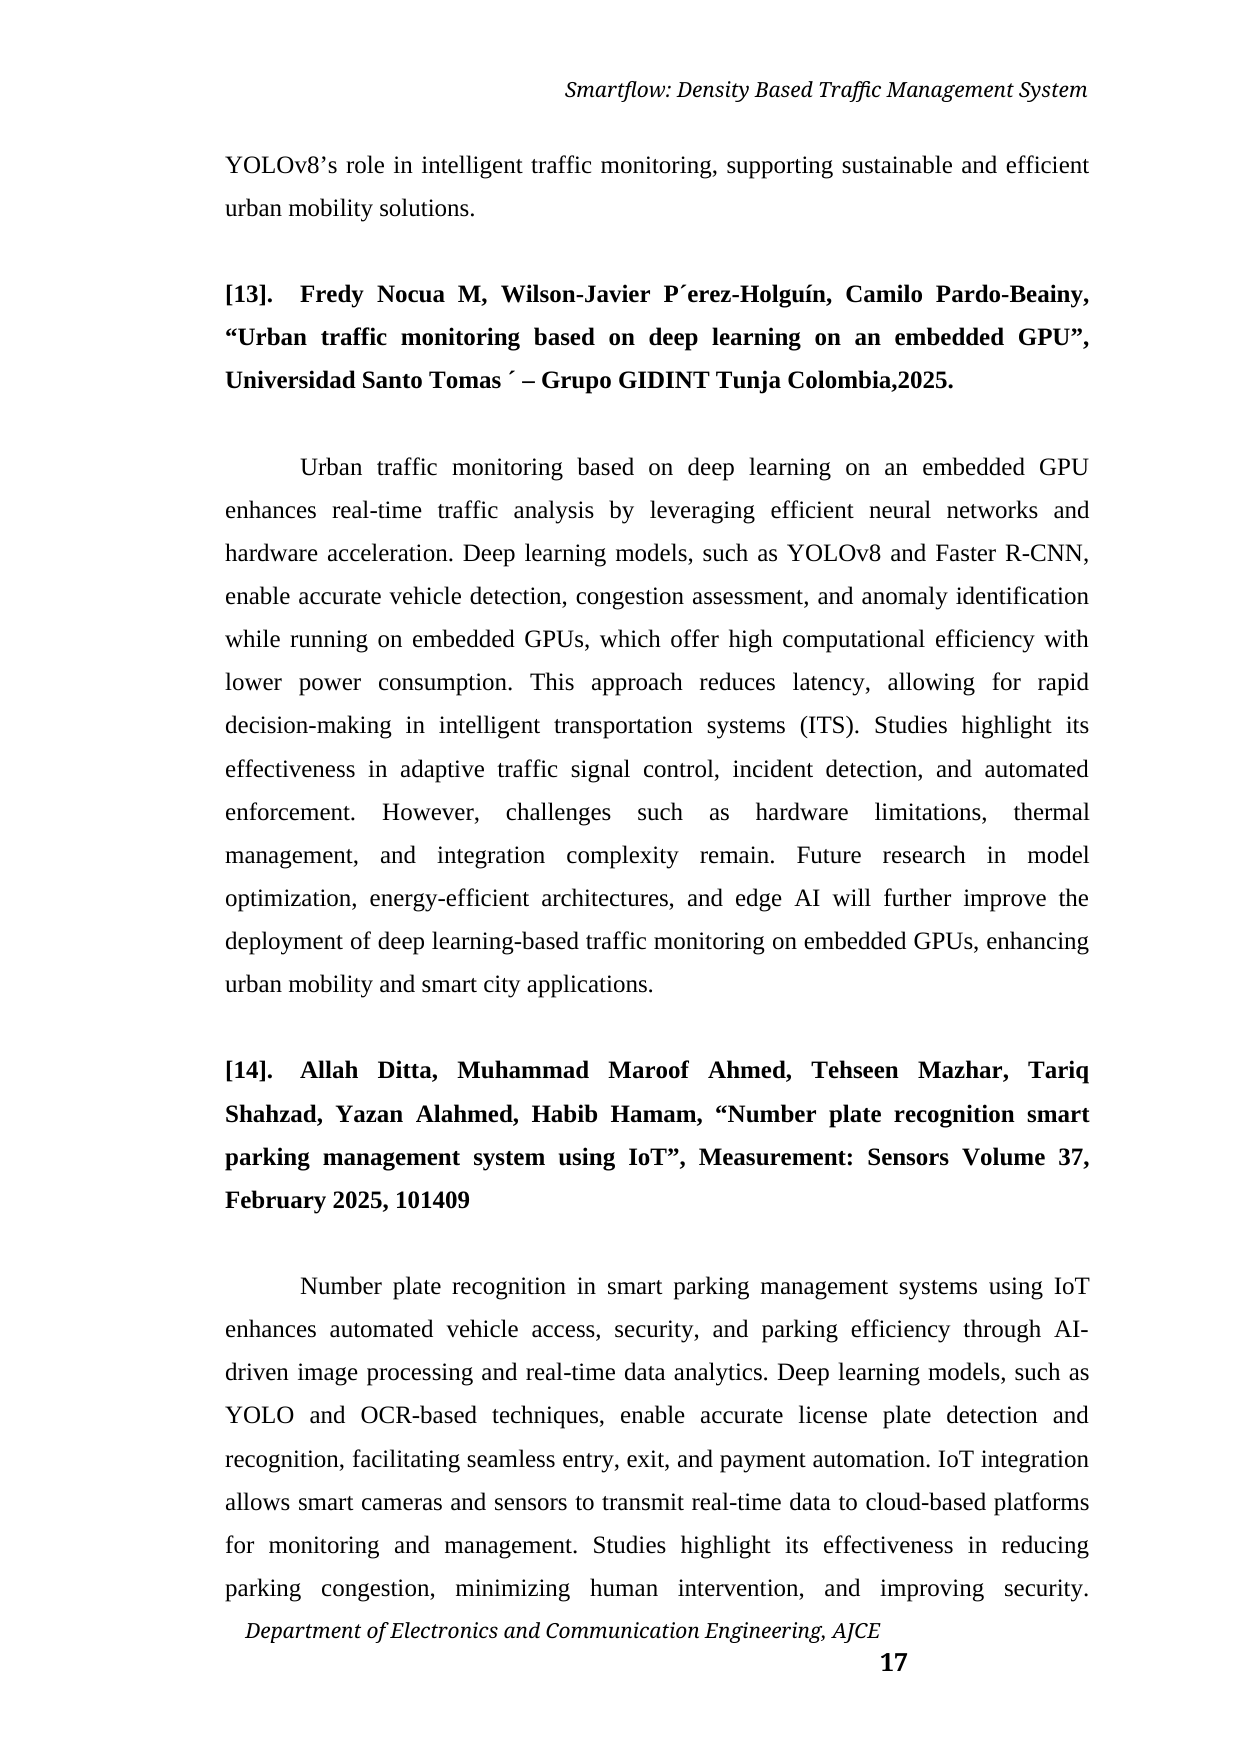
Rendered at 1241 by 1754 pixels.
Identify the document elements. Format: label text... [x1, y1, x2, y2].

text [225, 1271, 1090, 1602]
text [225, 150, 1090, 222]
text [13]. Fredy Nocua M, Wilson-Javier P´erez-Holguín, Camilo Pardo-Beainy, “Urban traffic monitoring based on deep learning on an embedded GPU”, Universidad Santo Tomas ´ – Grupo GIDINT Tunja Colombia,2025. [225, 279, 1090, 394]
text Urban traffic monitoring based on deep learning on an embedded GPU enhances real-time traffic analysis by leveraging efficient neural networks and hardware acceleration. Deep learning models, such as YOLOv8 and Faster R-CNN, enable accurate vehicle detection, congestion assessment, and anomaly identification while running on embedded GPUs, which offer high computational efficiency with lower power consumption. This approach reduces latency, allowing for rapid decision-making in intelligent transportation systems (ITS). Studies highlight its effectiveness in adaptive traffic signal control, incident detection, and automated enforcement. However, challenges such as hardware limitations, thermal management, and integration complexity remain. Future research in model optimization, energy-efficient architectures, and edge AI will further improve the deployment of deep learning-based traffic monitoring on embedded GPUs, enhancing urban mobility and smart city applications. [225, 452, 1090, 998]
text [14]. Allah Ditta, Muhammad Maroof Ahmed, Tehseen Mazhar, Tariq Shahzad, Yazan Alahmed, Habib Hamam, “Number plate recognition smart parking management system using IoT”, Measurement: Sensors Volume 37, February 2025, 101409 [225, 1056, 1090, 1214]
